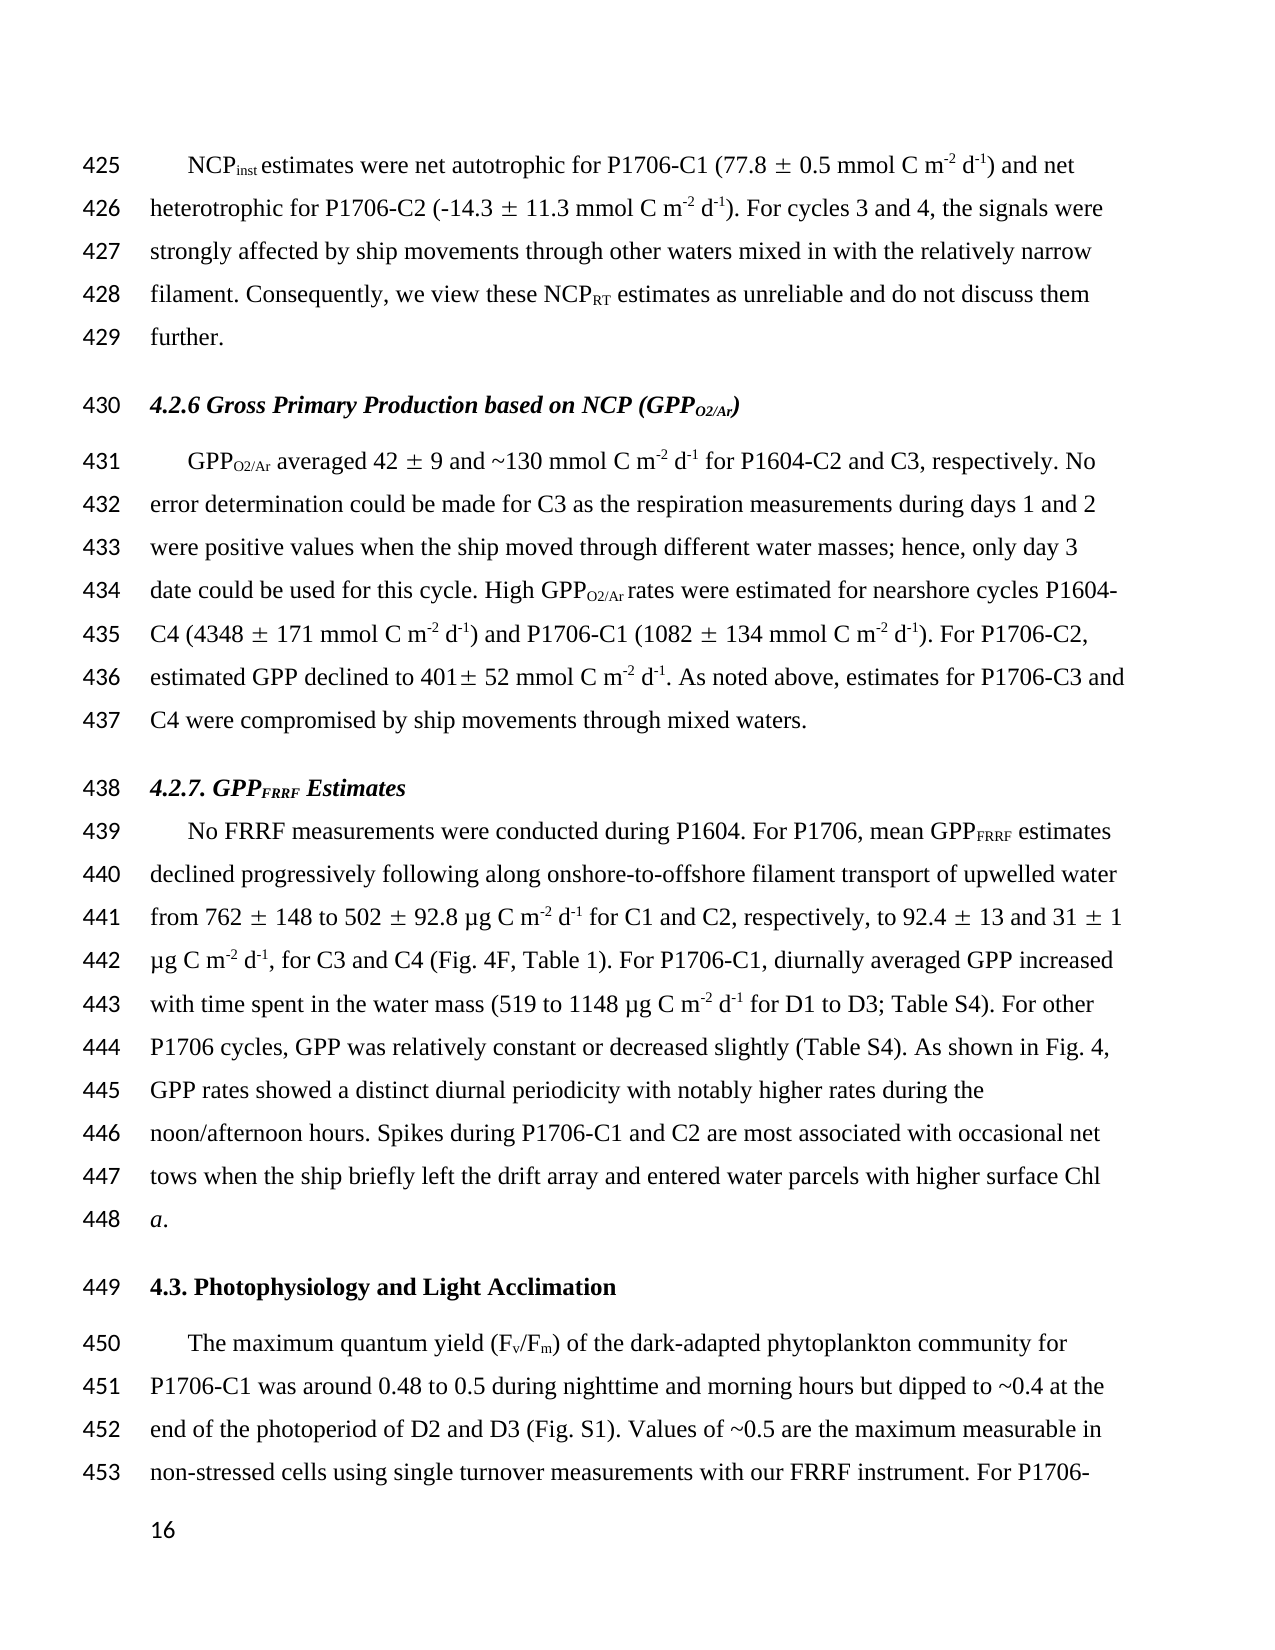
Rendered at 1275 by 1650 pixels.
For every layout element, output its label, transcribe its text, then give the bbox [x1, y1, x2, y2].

text 4.3. Photophysiology and Light Acclimation [150, 1272, 1125, 1301]
text No FRRF measurements were conducted during P1604. For P1706, mean GPPFRRF estimates declined progressively following along onshore-to-offshore filament transport of upwelled water from 762 148 to 502 92.8 µg C m-2 d-1 for C1 and C2, respectively, to 92.4 13 and 31 1 µg C m-2 d-1, for C3 and C4 (Fig. 4F, Table 1). For P1706-C1, diurnally averaged GPP increased with time spent in the water mass (519 to 1148 µg C m-2 d-1 for D1 to D3; Table S4). For other P1706 cycles, GPP was relatively constant or decreased slightly (Table S4). As shown in Fig. 4, GPP rates showed a distinct diurnal periodicity with notably higher rates during the noon/afternoon hours. Spikes during P1706-C1 and C2 are most associated with occasional net tows when the ship briefly left the drift array and entered water parcels with higher surface Chl a. [150, 816, 1125, 1233]
text 4.2.7. GPPFRRF Estimates [150, 773, 1125, 802]
text 4.2.6 Gross Primary Production based on NCP (GPPO2/Ar) [150, 391, 1125, 419]
text GPPO2/Ar averaged 42 9 and ~130 mmol C m-2 d-1 for P1604-C2 and C3, respectively. No error determination could be made for C3 as the respiration measurements during days 1 and 2 were positive values when the ship moved through different water masses; hence, only day 3 date could be used for this cycle. High GPPO2/Ar rates were estimated for nearshore cycles P1604-C4 (4348 171 mmol C m-2 d-1) and P1706-C1 (1082 134 mmol C m-2 d-1). For P1706-C2, estimated GPP declined to 401 52 mmol C m-2 d-1. As noted above, estimates for P1706-C3 and C4 were compromised by ship movements through mixed waters. [150, 446, 1125, 734]
text NCPinst estimates were net autotrophic for P1706-C1 (77.8 0.5 mmol C m-2 d-1) and net heterotrophic for P1706-C2 (-14.3 11.3 mmol C m-2 d-1). For cycles 3 and 4, the signals were strongly affected by ship movements through other waters mixed in with the relatively narrow filament. Consequently, we view these NCPRT estimates as unreliable and do not discuss them further. [150, 150, 1125, 351]
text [150, 1328, 1125, 1486]
